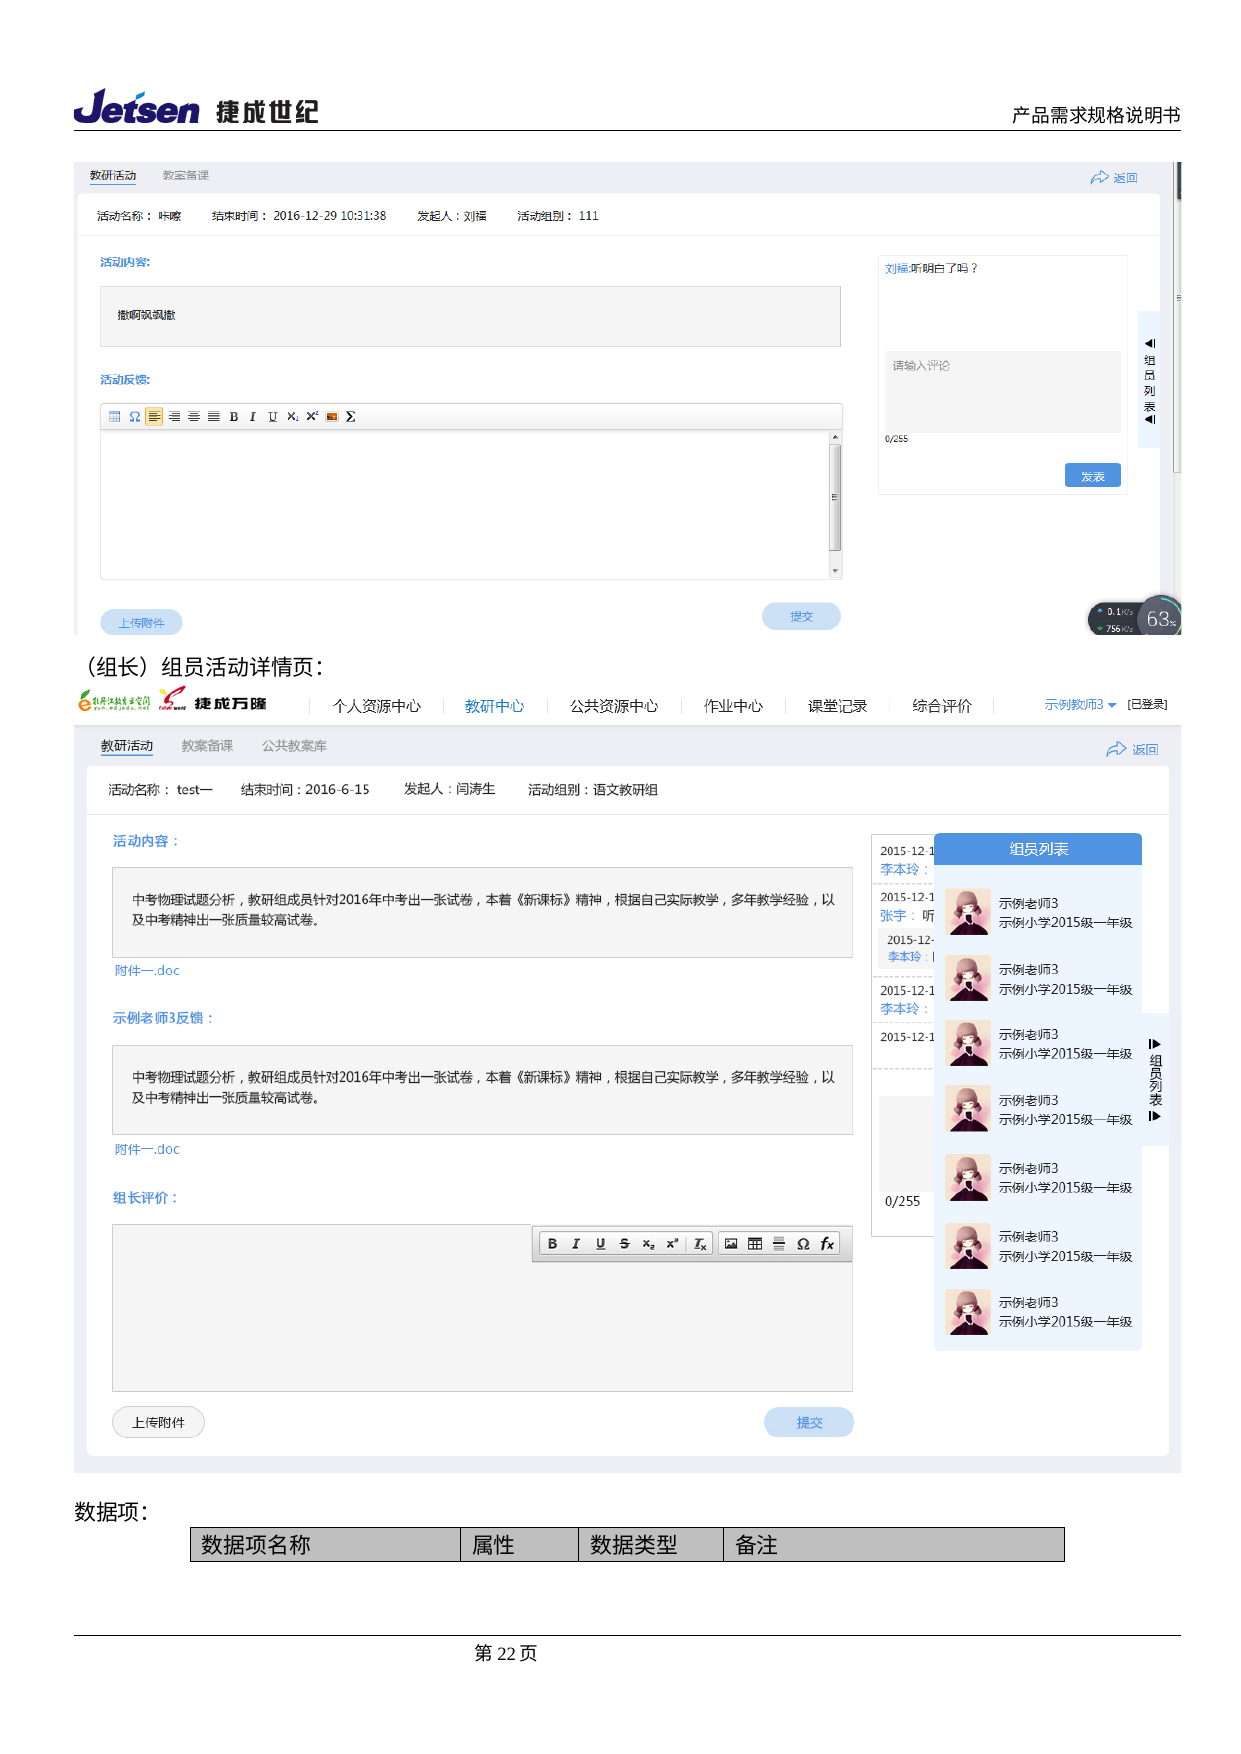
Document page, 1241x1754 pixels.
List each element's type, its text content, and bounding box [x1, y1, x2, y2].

picture [73, 162, 1182, 635]
text （组长）组员活动详情页： [74, 649, 1181, 682]
table_header 属性 [461, 1528, 578, 1561]
table_header 数据项名称 [191, 1528, 460, 1561]
picture [73, 88, 318, 123]
text 数据项： [74, 1494, 1181, 1527]
table_header 数据类型 [579, 1528, 723, 1561]
table_header 备注 [724, 1528, 1064, 1561]
picture [73, 682, 1182, 1473]
